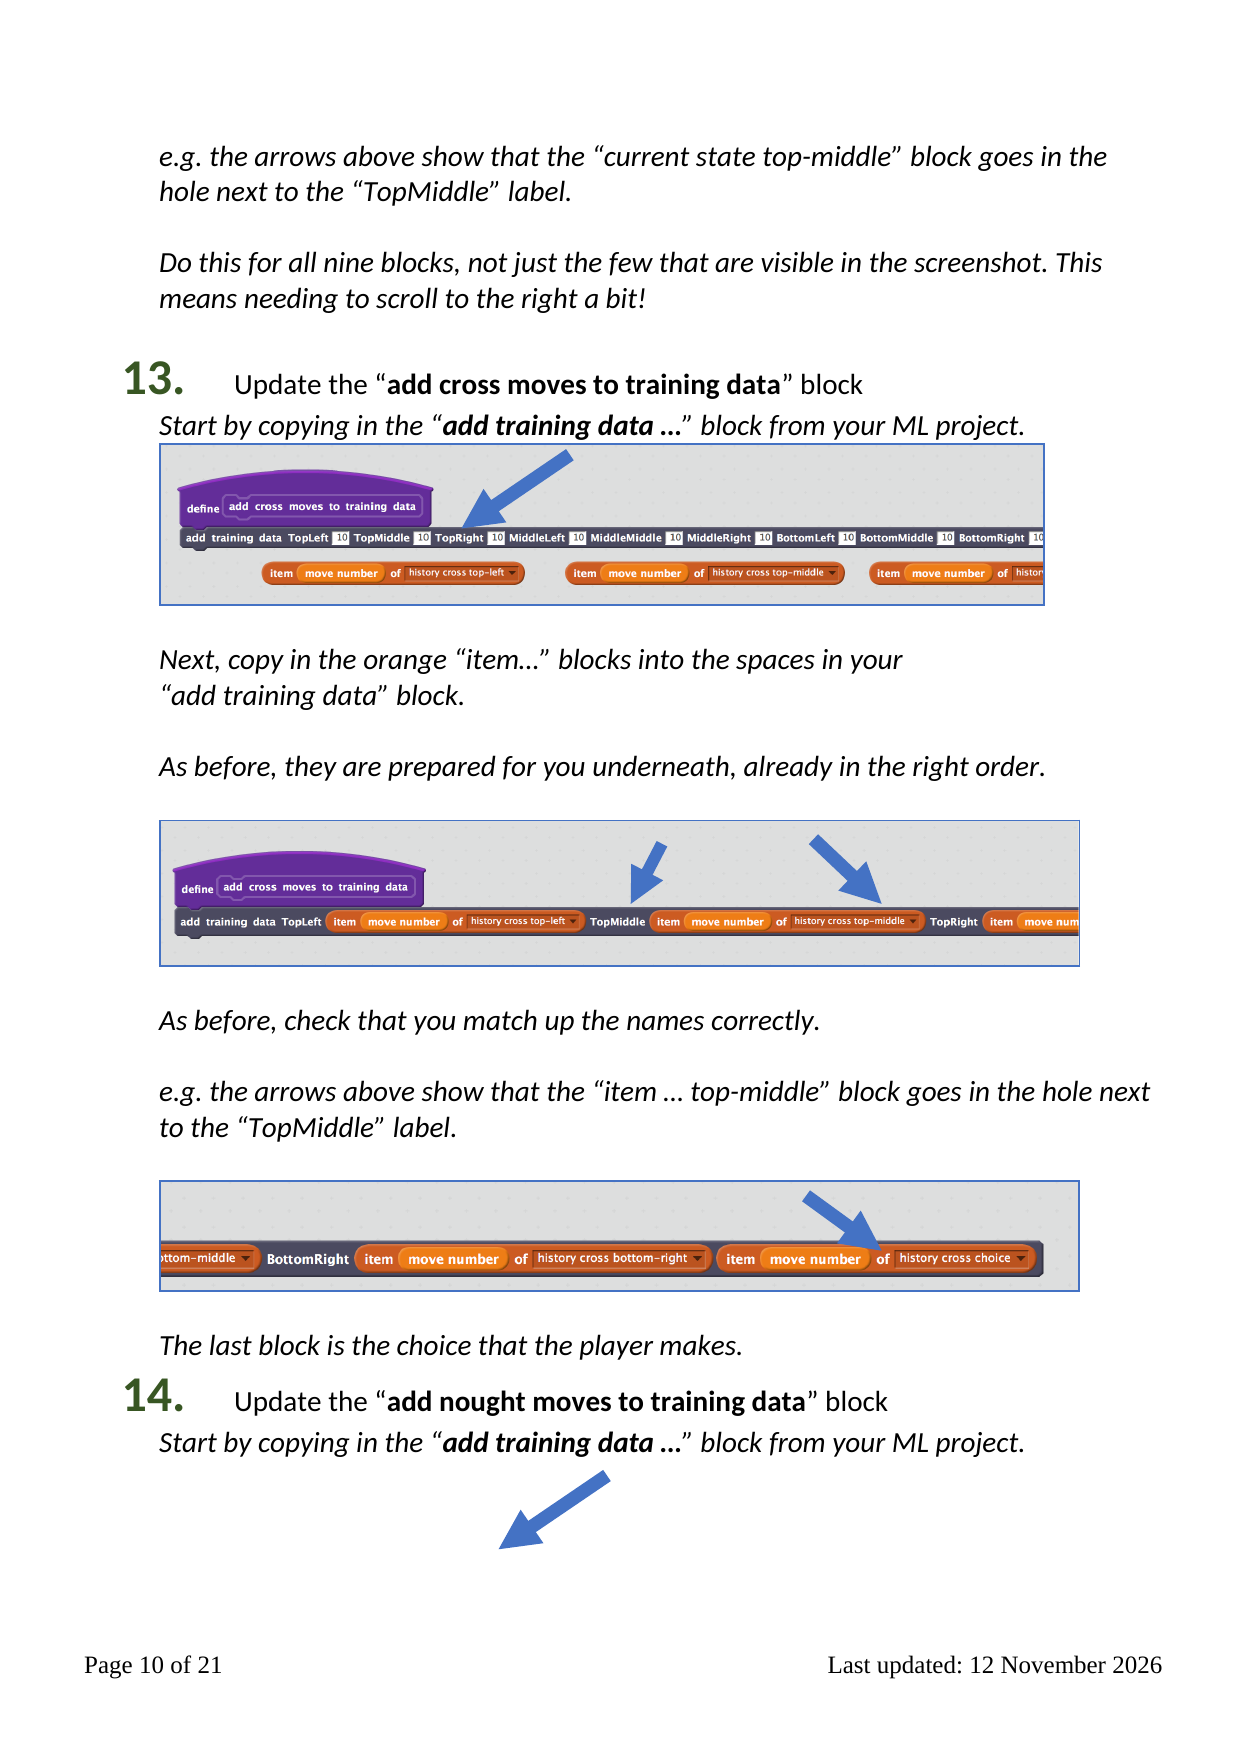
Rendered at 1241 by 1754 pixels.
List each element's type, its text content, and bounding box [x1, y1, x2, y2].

picture [161, 445, 1043, 604]
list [121, 102, 1164, 346]
picture [161, 1182, 1078, 1290]
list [121, 1363, 1164, 1459]
picture [161, 821, 1079, 965]
